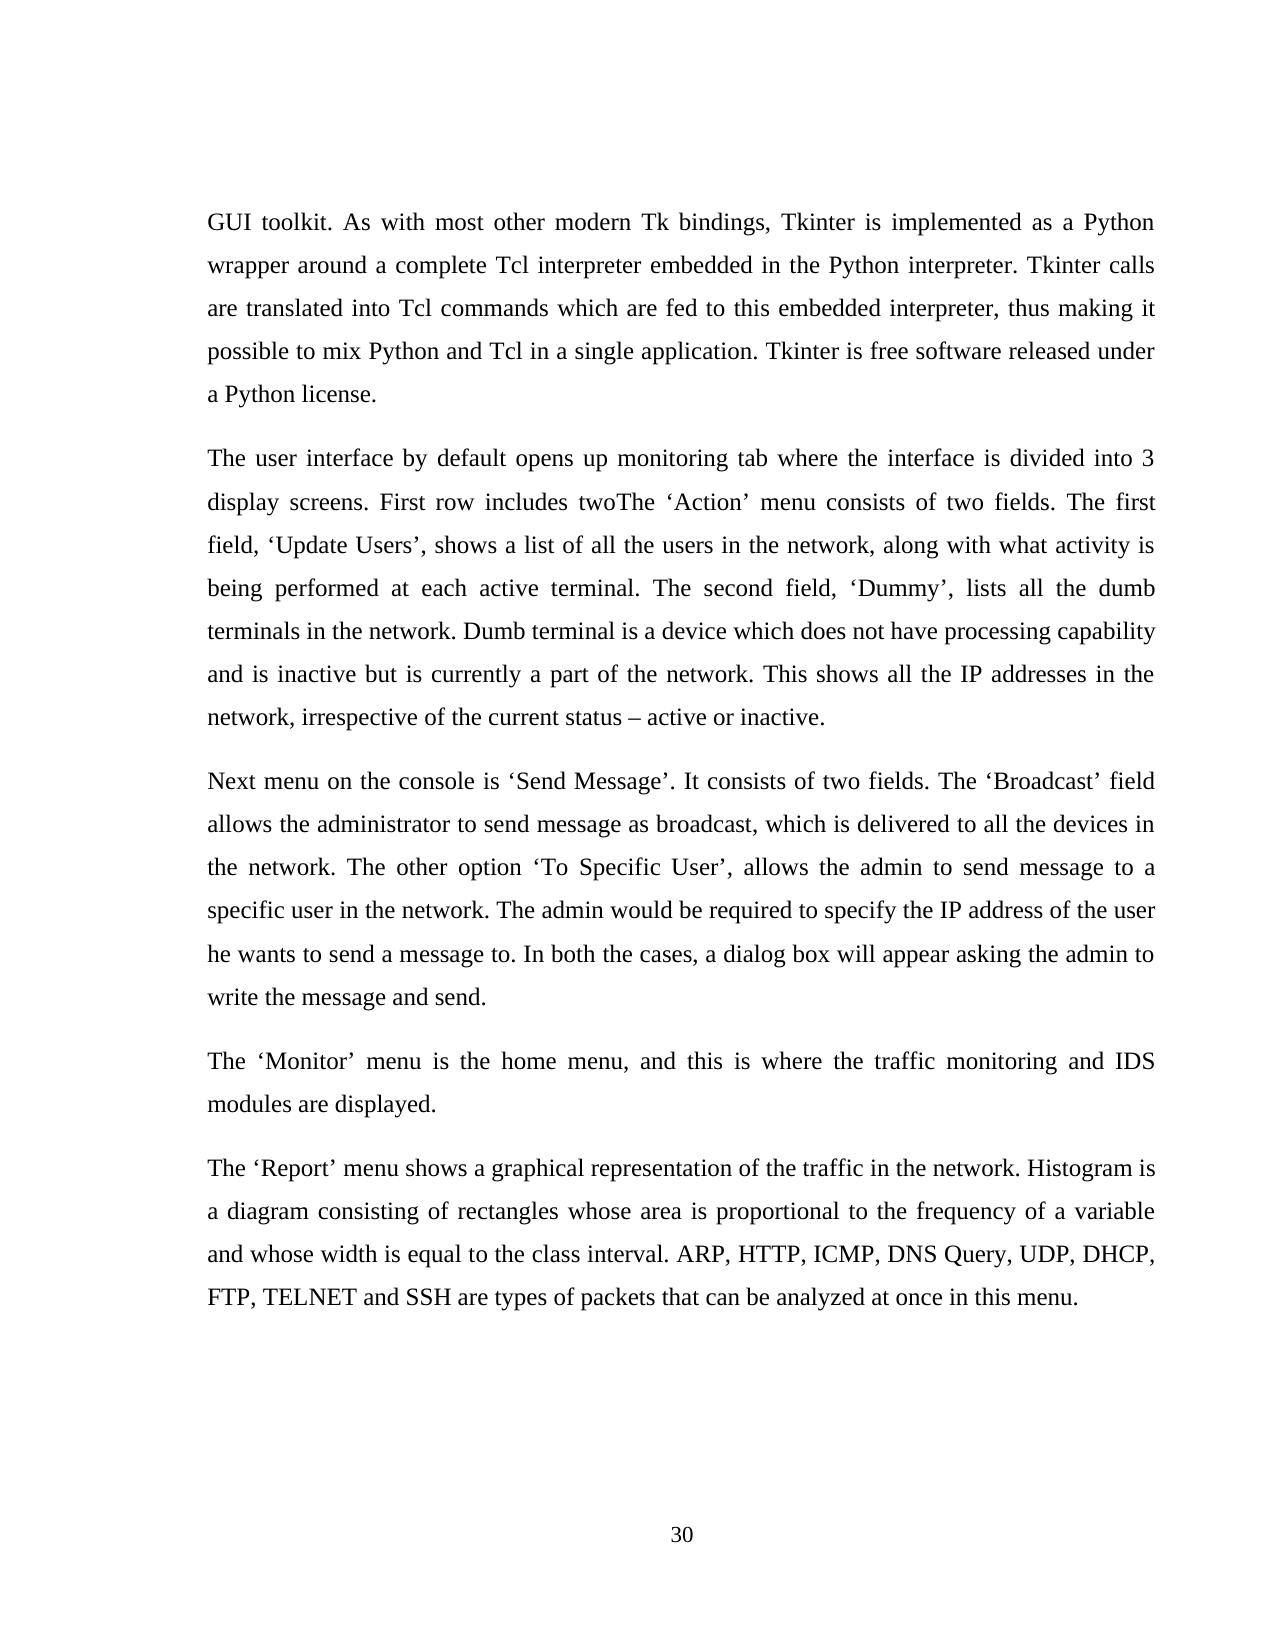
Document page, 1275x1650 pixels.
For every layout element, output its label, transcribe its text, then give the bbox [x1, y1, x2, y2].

text The ‘Monitor’ menu is the home menu, and this is where the traffic monitoring and IDS modules are displayed. [207, 1046, 1156, 1118]
text Next menu on the console is ‘Send Message’. It consists of two fields. The ‘Broadcast’ field allows the administrator to send message as broadcast, which is delivered to all the devices in the network. The other option ‘To Specific User’, allows the admin to send message to a specific user in the network. The admin would be required to specify the IP address of the user he wants to send a message to. In both the cases, a dialog box will appear asking the admin to write the message and send. [207, 766, 1156, 1011]
text The user interface by default opens up monitoring tab where the interface is divided into 3 display screens. First row includes twoThe ‘Action’ menu consists of two fields. The first field, ‘Update Users’, shows a list of all the users in the network, along with what activity is being performed at each active terminal. The second field, ‘Dummy’, lists all the dumb terminals in the network. Dumb terminal is a device which does not have processing capability and is inactive but is currently a part of the network. This shows all the IP addresses in the network, irrespective of the current status – active or inactive. [207, 443, 1156, 731]
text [207, 207, 1156, 408]
text The ‘Report’ menu shows a graphical representation of the traffic in the network. Histogram is a diagram consisting of rectangles whose area is proportional to the frequency of a variable and whose width is equal to the class interval. ARP, HTTP, ICMP, DNS Query, UDP, DHCP, FTP, TELNET and SSH are types of packets that can be analyzed at once in this menu. [207, 1153, 1156, 1311]
